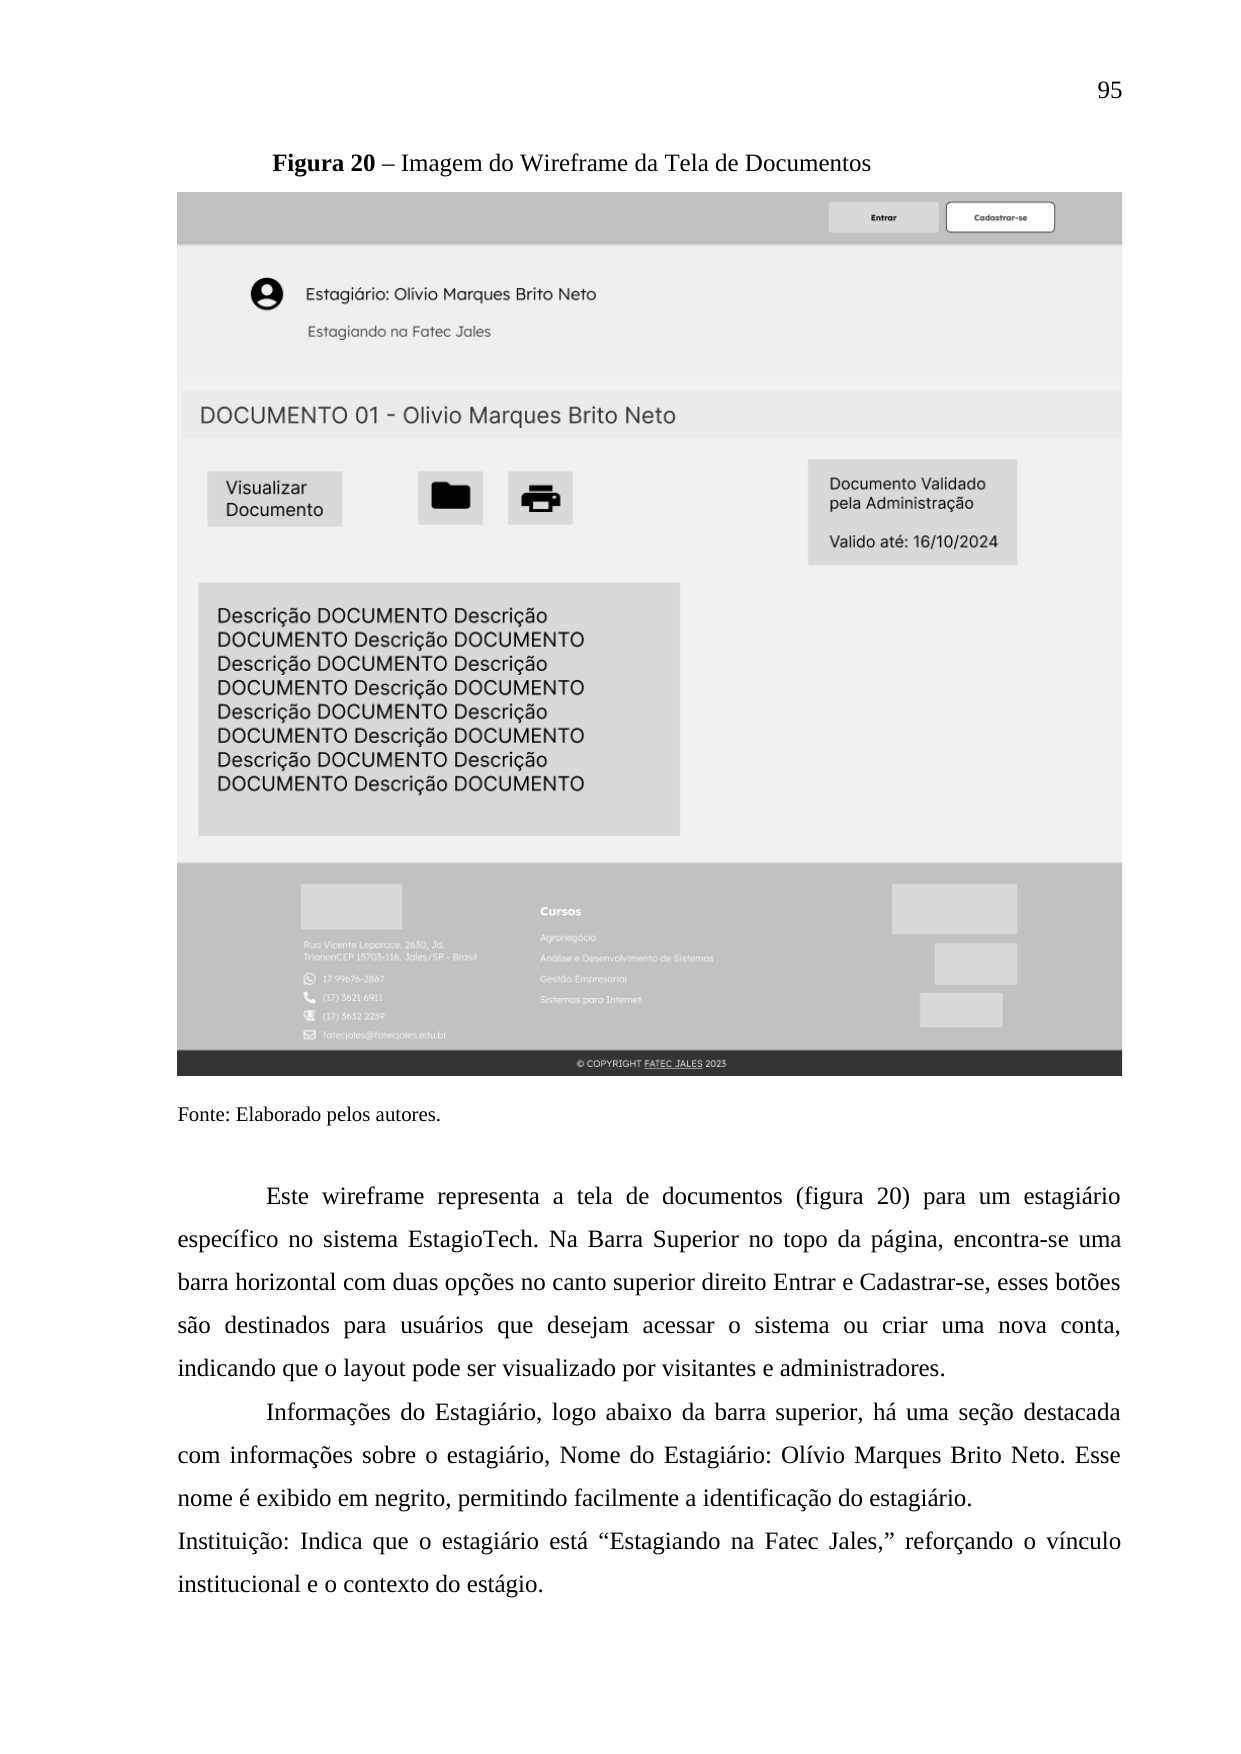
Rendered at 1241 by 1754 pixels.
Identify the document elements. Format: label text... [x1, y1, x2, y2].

text Figura 20 – Imagem do Wireframe da Tela de Documentos [177, 148, 1122, 176]
picture [177, 192, 1123, 1076]
text Instituição: Indica que o estagiário está “Estagiando na Fatec Jales,” reforçando o vínculo institucional e o contexto do estágio. [177, 1526, 1122, 1598]
text Este wireframe representa a tela de documentos (figura 20) para um estagiário específico no sistema EstagioTech. Na Barra Superior no topo da página, encontra-se uma barra horizontal com duas opções no canto superior direito Entrar e Cadastrar-se, esses botões são destinados para usuários que desejam acessar o sistema ou criar uma nova conta, indicando que o layout pode ser visualizado por visitantes e administradores. [177, 1181, 1122, 1382]
text Informações do Estagiário, logo abaixo da barra superior, há uma seção destacada com informações sobre o estagiário, Nome do Estagiário: Olívio Marques Brito Neto. Esse nome é exibido em negrito, permitindo facilmente a identificação do estagiário. [177, 1397, 1122, 1512]
text Fonte: Elaborado pelos autores. [177, 1076, 1122, 1126]
